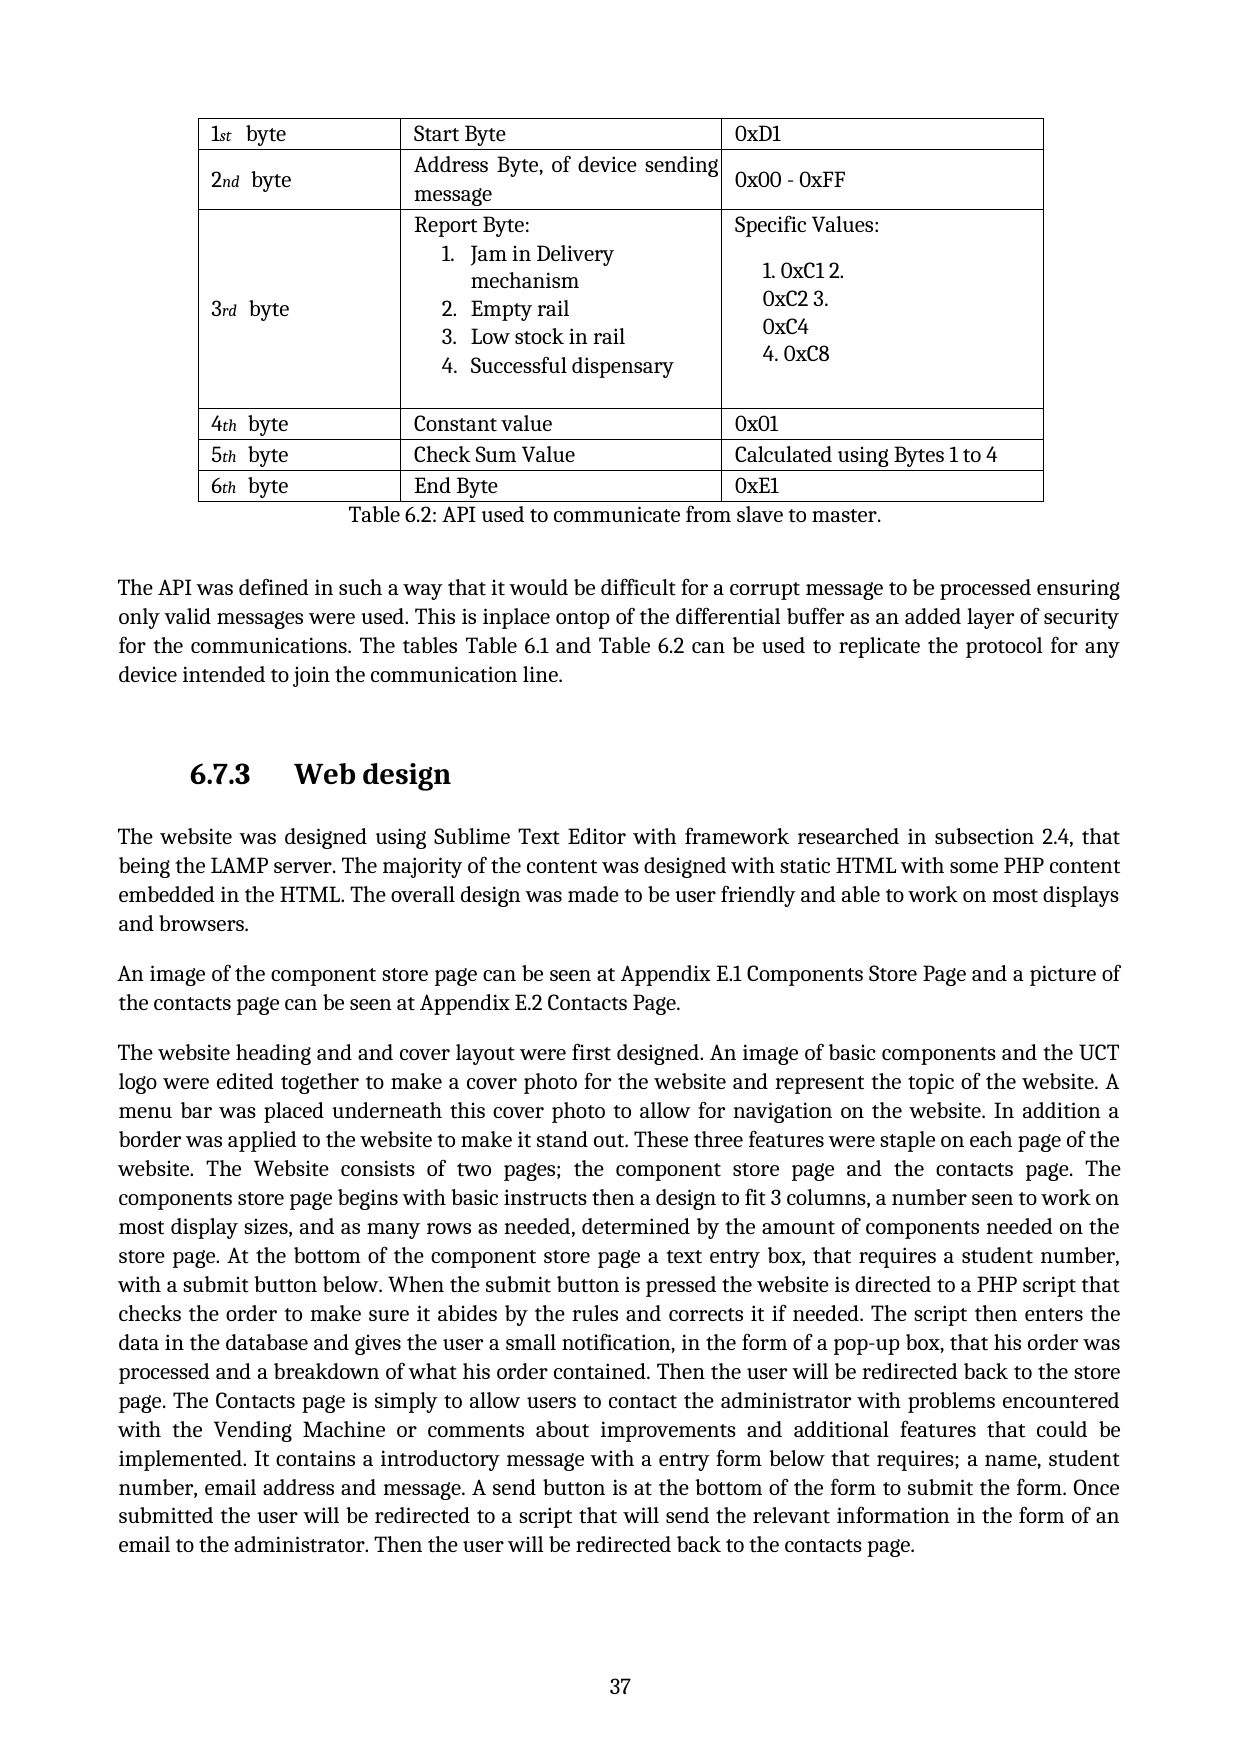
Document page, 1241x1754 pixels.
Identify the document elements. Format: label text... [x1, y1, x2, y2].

table_cell Specific Values: 1. 0xC1 2. 0xC2 3. 0xC4 4. 0xC8 [722, 210, 1043, 407]
table_cell Constant value [401, 409, 721, 439]
table_cell 0x00 - 0xFF [722, 150, 1043, 209]
table_cell End Byte [401, 471, 721, 501]
table_cell byte [245, 150, 400, 209]
table_cell 0xD1 [722, 119, 1043, 149]
text The website was designed using Sublime Text Editor with framework researched in subsection 2.4, that being the LAMP server. The majority of the content was designed with static HTML with some PHP content embedded in the HTML. The overall design was made to be user friendly and able to work on most displays and browsers. [117, 824, 1122, 937]
table_cell byte [245, 119, 400, 149]
table_cell byte [245, 409, 400, 439]
table_cell Start Byte [401, 119, 721, 149]
table_cell byte [245, 210, 400, 407]
text Table 6.2: API used to communicate from slave to master. [118, 502, 1112, 528]
text The API was defined in such a way that it would be difficult for a corrupt message to be processed ensuring only valid messages were used. This is inplace ontop of the differential buffer as an added layer of security for the communications. The tables Table 6.1 and Table 6.2 can be used to replicate the protocol for any device intended to join the communication line. [117, 575, 1122, 688]
subtitle 6.7.3 Web design [118, 757, 1122, 792]
table_cell 1st [199, 119, 245, 149]
table_cell 6th [199, 471, 245, 501]
table_cell 0x01 [722, 409, 1043, 439]
table_cell Calculated using Bytes 1 to 4 [722, 440, 1043, 470]
table_cell byte [245, 471, 400, 501]
table_cell 0xE1 [722, 471, 1043, 501]
table_cell Address Byte, of device sending message [401, 150, 721, 209]
text The website heading and and cover layout were first designed. An image of basic components and the UCT logo were edited together to make a cover photo for the website and represent the topic of the website. A menu bar was placed underneath this cover photo to allow for navigation on the website. In addition a border was applied to the website to make it stand out. These three features were staple on each page of the website. The Website consists of two pages; the component store page and the contacts page. The components store page begins with basic instructs then a design to fit 3 columns, a number seen to work on most display sizes, and as many rows as needed, determined by the amount of components needed on the store page. At the bottom of the component store page a text entry box, that requires a student number, with a submit button below. When the submit button is pressed the website is directed to a PHP script that checks the order to make sure it abides by the rules and corrects it if needed. The script then enters the data in the database and gives the user a small notification, in the form of a pop-up box, that his order was processed and a breakdown of what his order contained. Then the user will be redirected back to the store page. The Contacts page is simply to allow users to contact the administrator with problems encountered with the Vending Machine or comments about improvements and additional features that could be implemented. It contains a introductory message with a entry form below that requires; a name, student number, email address and message. A send button is at the bottom of the form to submit the form. Once submitted the user will be redirected to a script that will send the relevant information in the form of an email to the administrator. Then the user will be redirected back to the contacts page. [117, 1040, 1122, 1558]
table_cell 4th [199, 409, 245, 439]
table_cell 2nd [199, 150, 245, 209]
table_cell 5th [199, 440, 245, 470]
table_cell 3rd [199, 210, 245, 407]
table_cell byte [245, 440, 400, 470]
table_cell Check Sum Value [401, 440, 721, 470]
table_cell Report Byte: Jam in Delivery mechanism Empty rail Low stock in rail Successful dispensary [401, 210, 721, 407]
text An image of the component store page can be seen at Appendix E.1 Components Store Page and a picture of the contacts page can be seen at Appendix E.2 Contacts Page. [117, 961, 1122, 1016]
